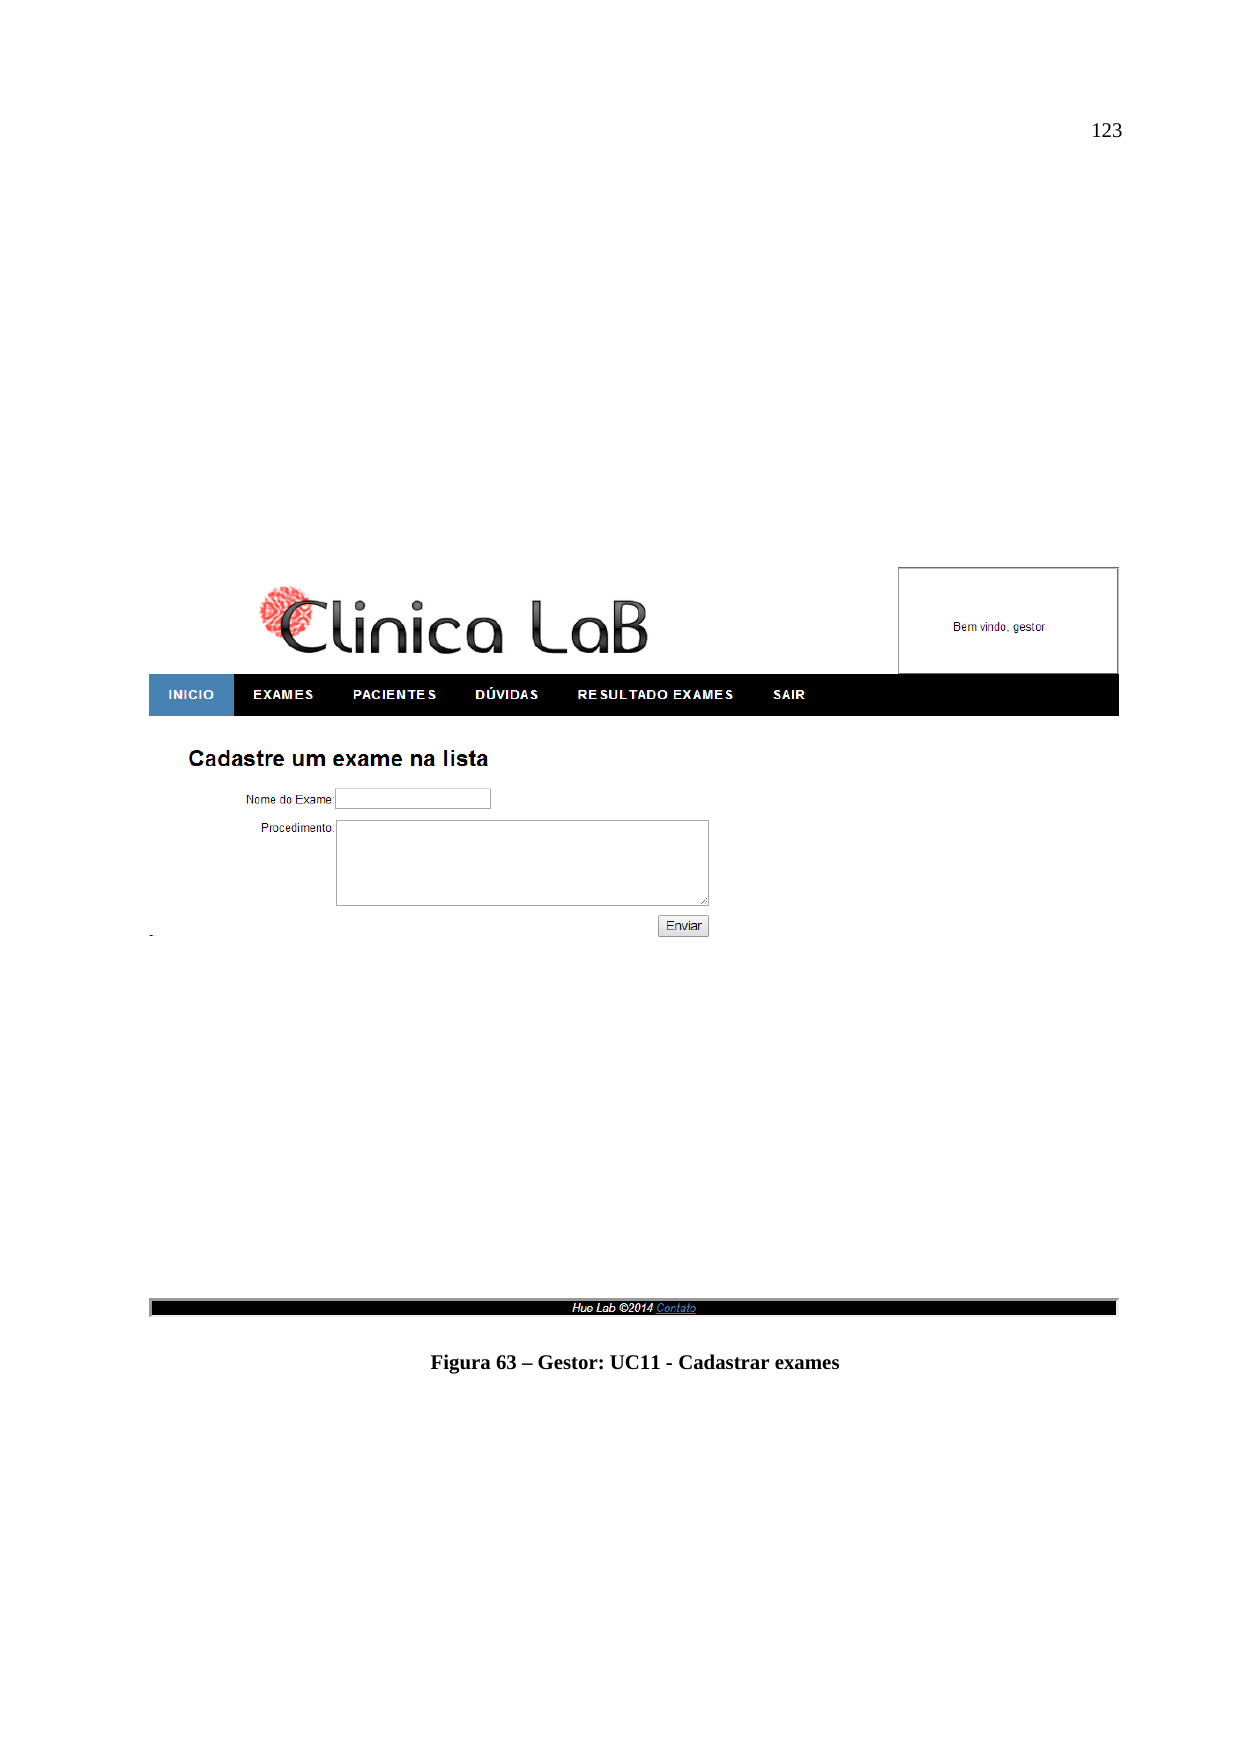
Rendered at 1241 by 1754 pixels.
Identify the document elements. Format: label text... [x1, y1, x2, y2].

picture [147, 565, 1122, 1324]
